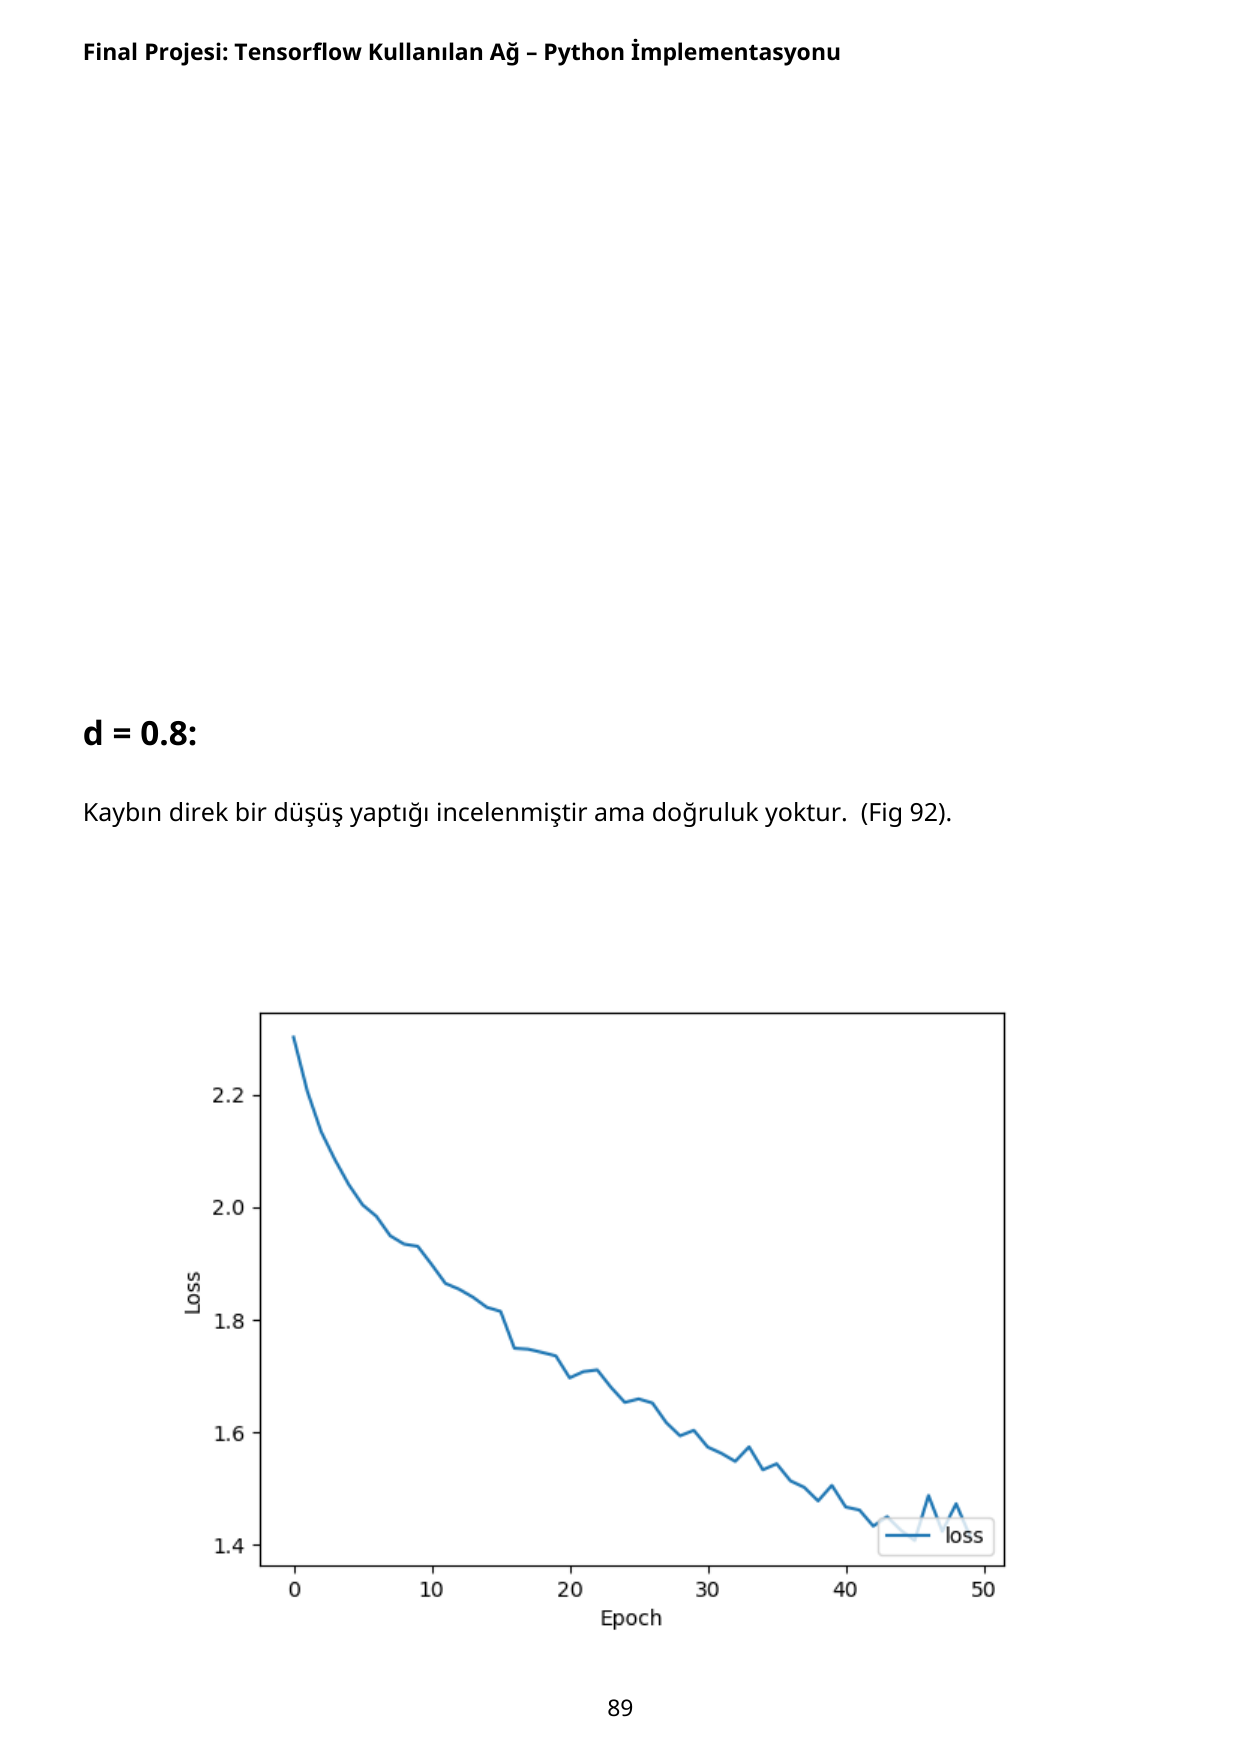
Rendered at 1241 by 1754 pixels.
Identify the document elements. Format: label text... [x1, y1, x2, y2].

picture [140, 926, 1100, 1645]
text Kaybın direk bir düşüş yaptığı incelenmiştir ama doğruluk yoktur. (Fig 92). [83, 795, 1157, 829]
text d = 0.8: [83, 710, 1157, 756]
